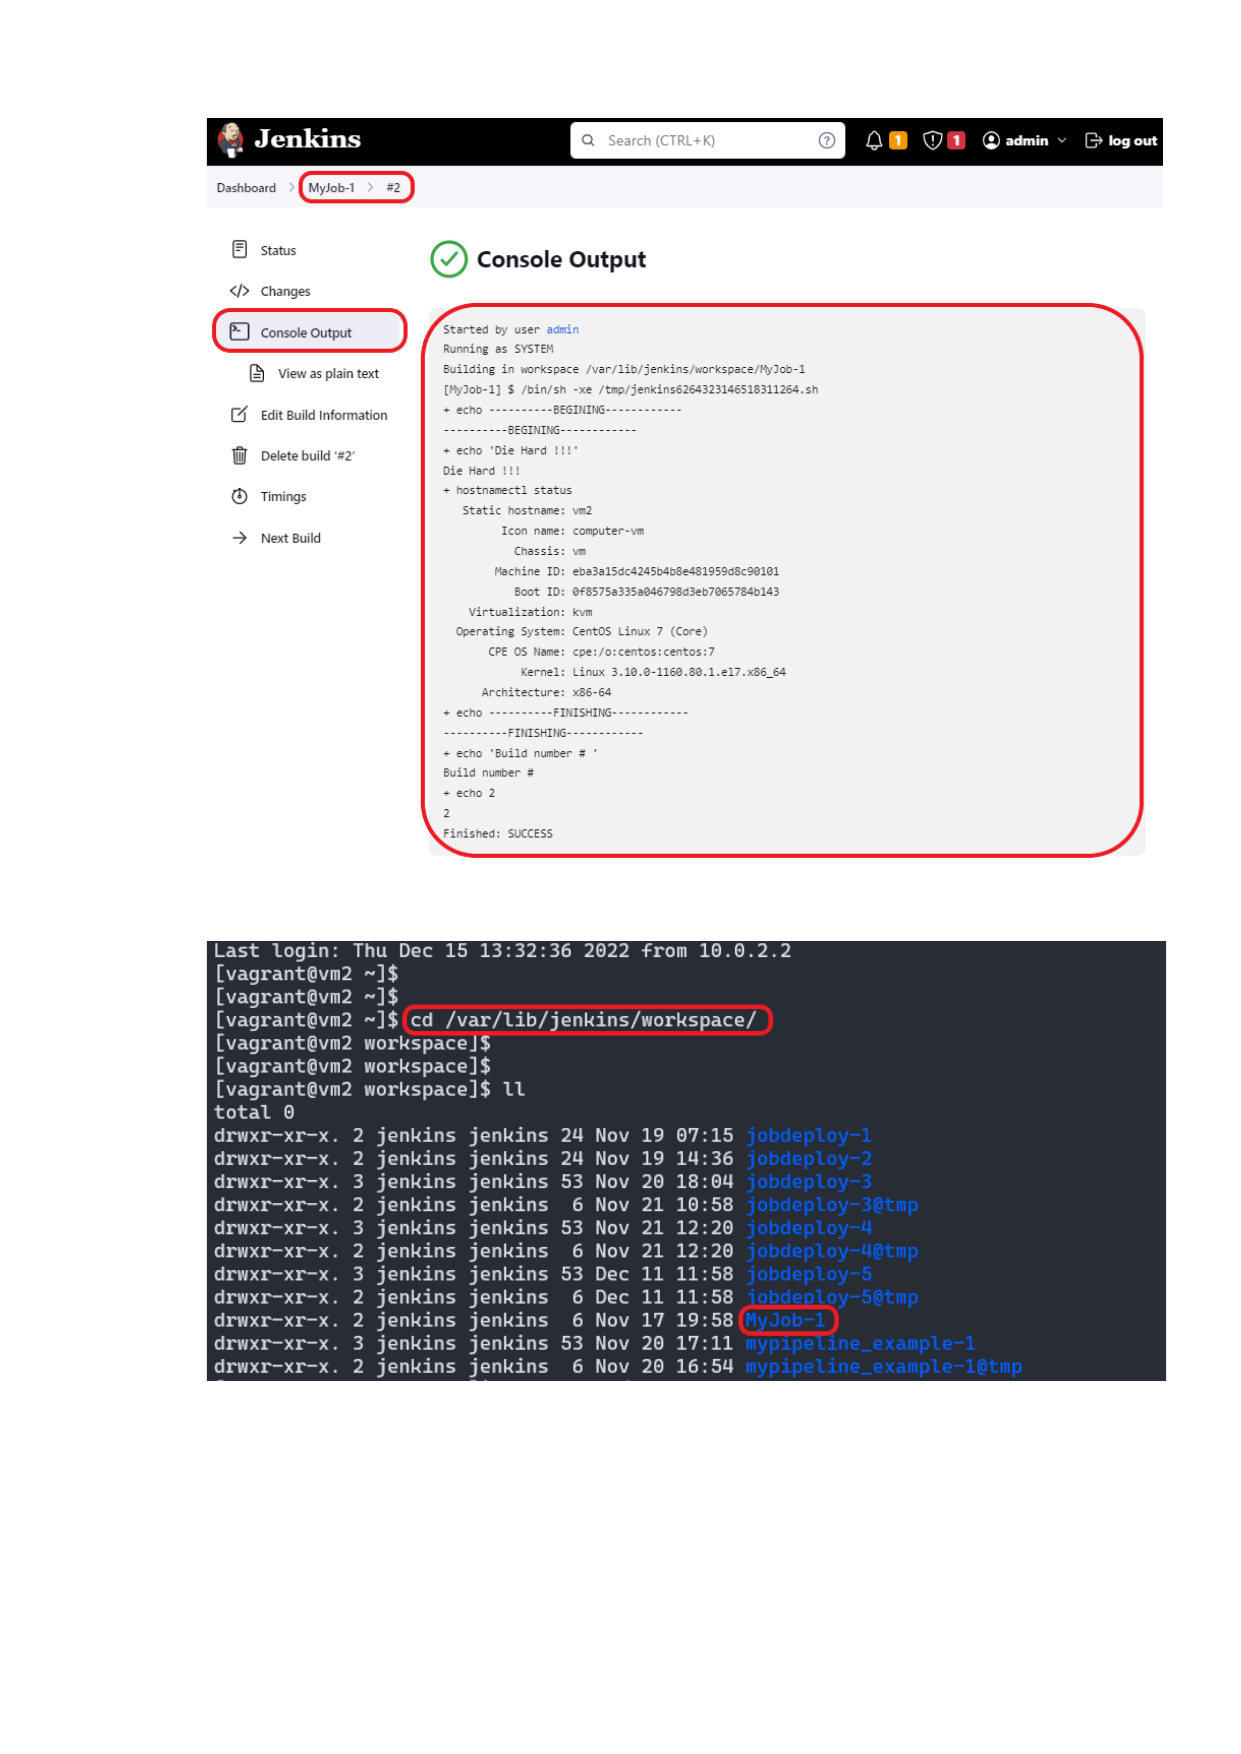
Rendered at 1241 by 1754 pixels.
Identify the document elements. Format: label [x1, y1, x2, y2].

picture [206, 941, 1167, 1381]
picture [206, 118, 1163, 867]
